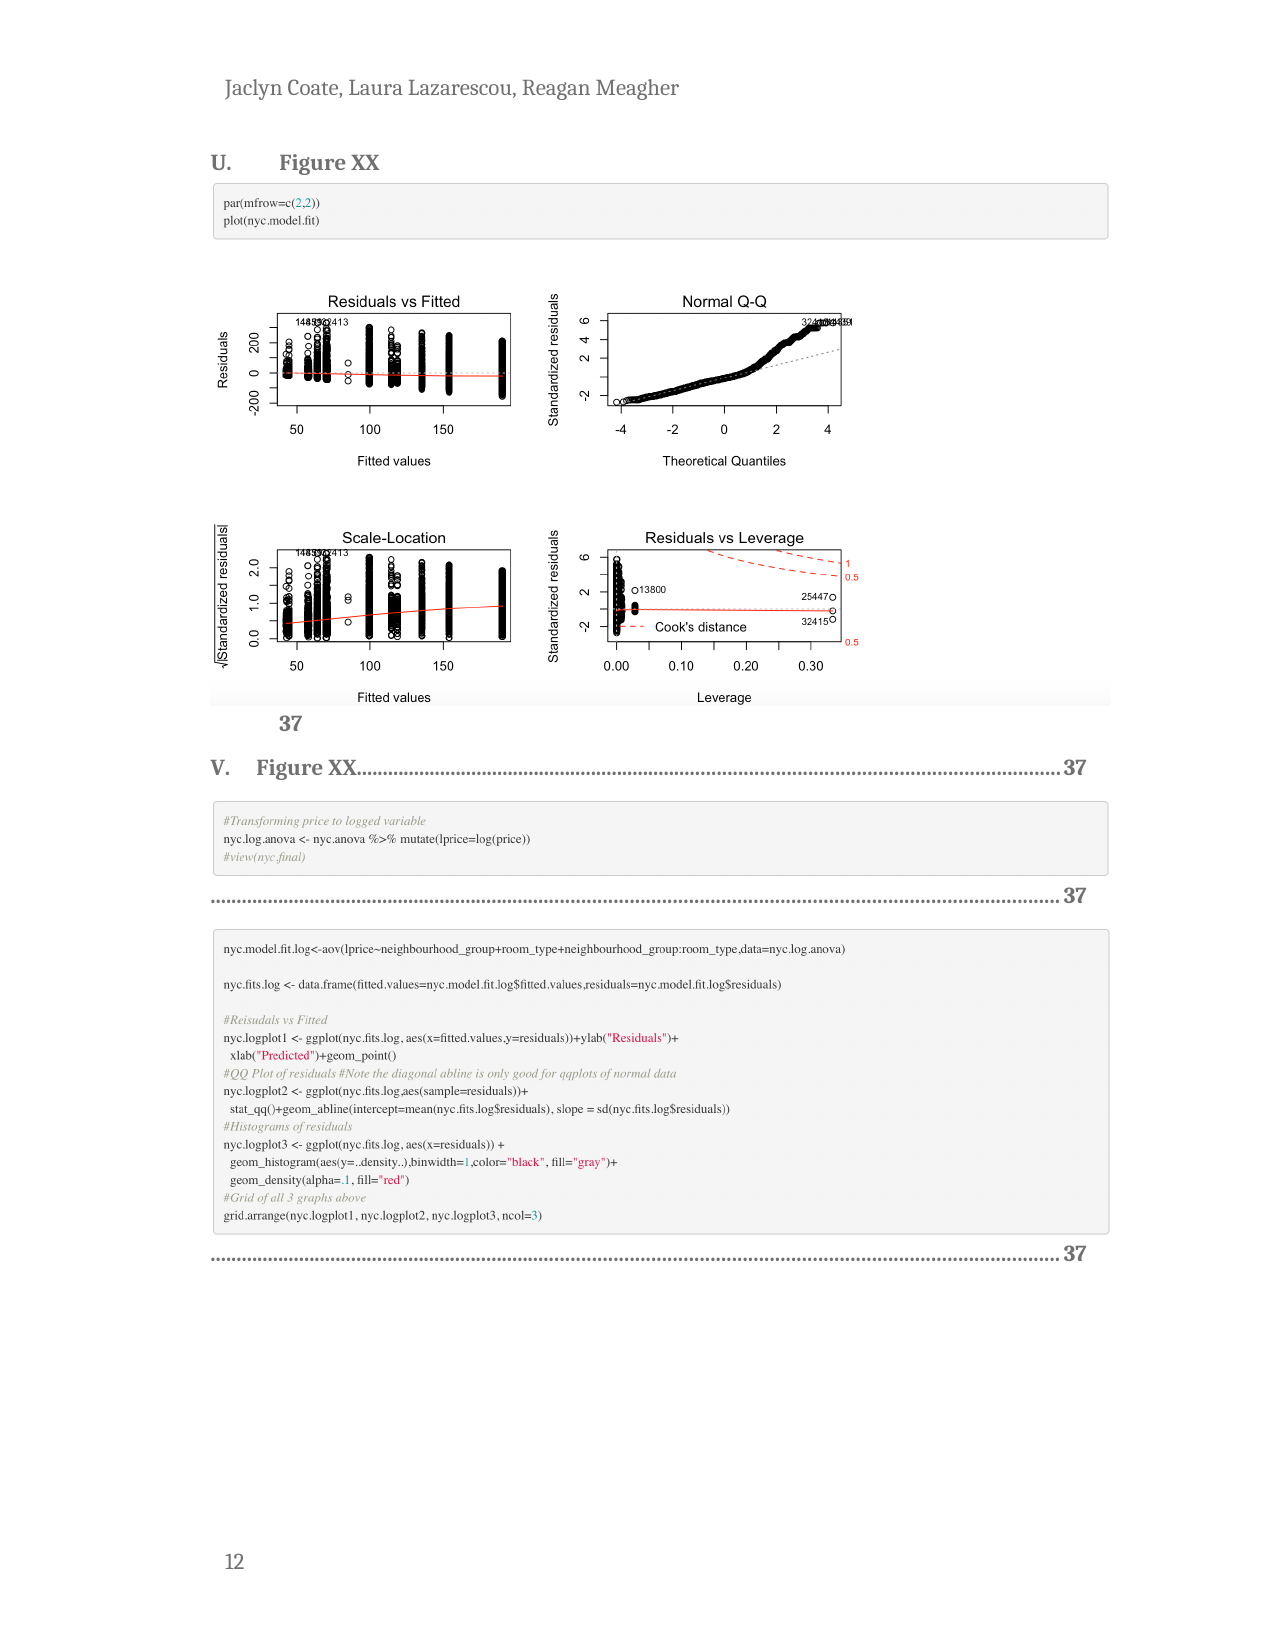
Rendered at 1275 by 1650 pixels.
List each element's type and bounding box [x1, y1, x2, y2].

picture [210, 181, 1111, 706]
picture [210, 799, 1111, 878]
picture [210, 927, 1111, 1236]
